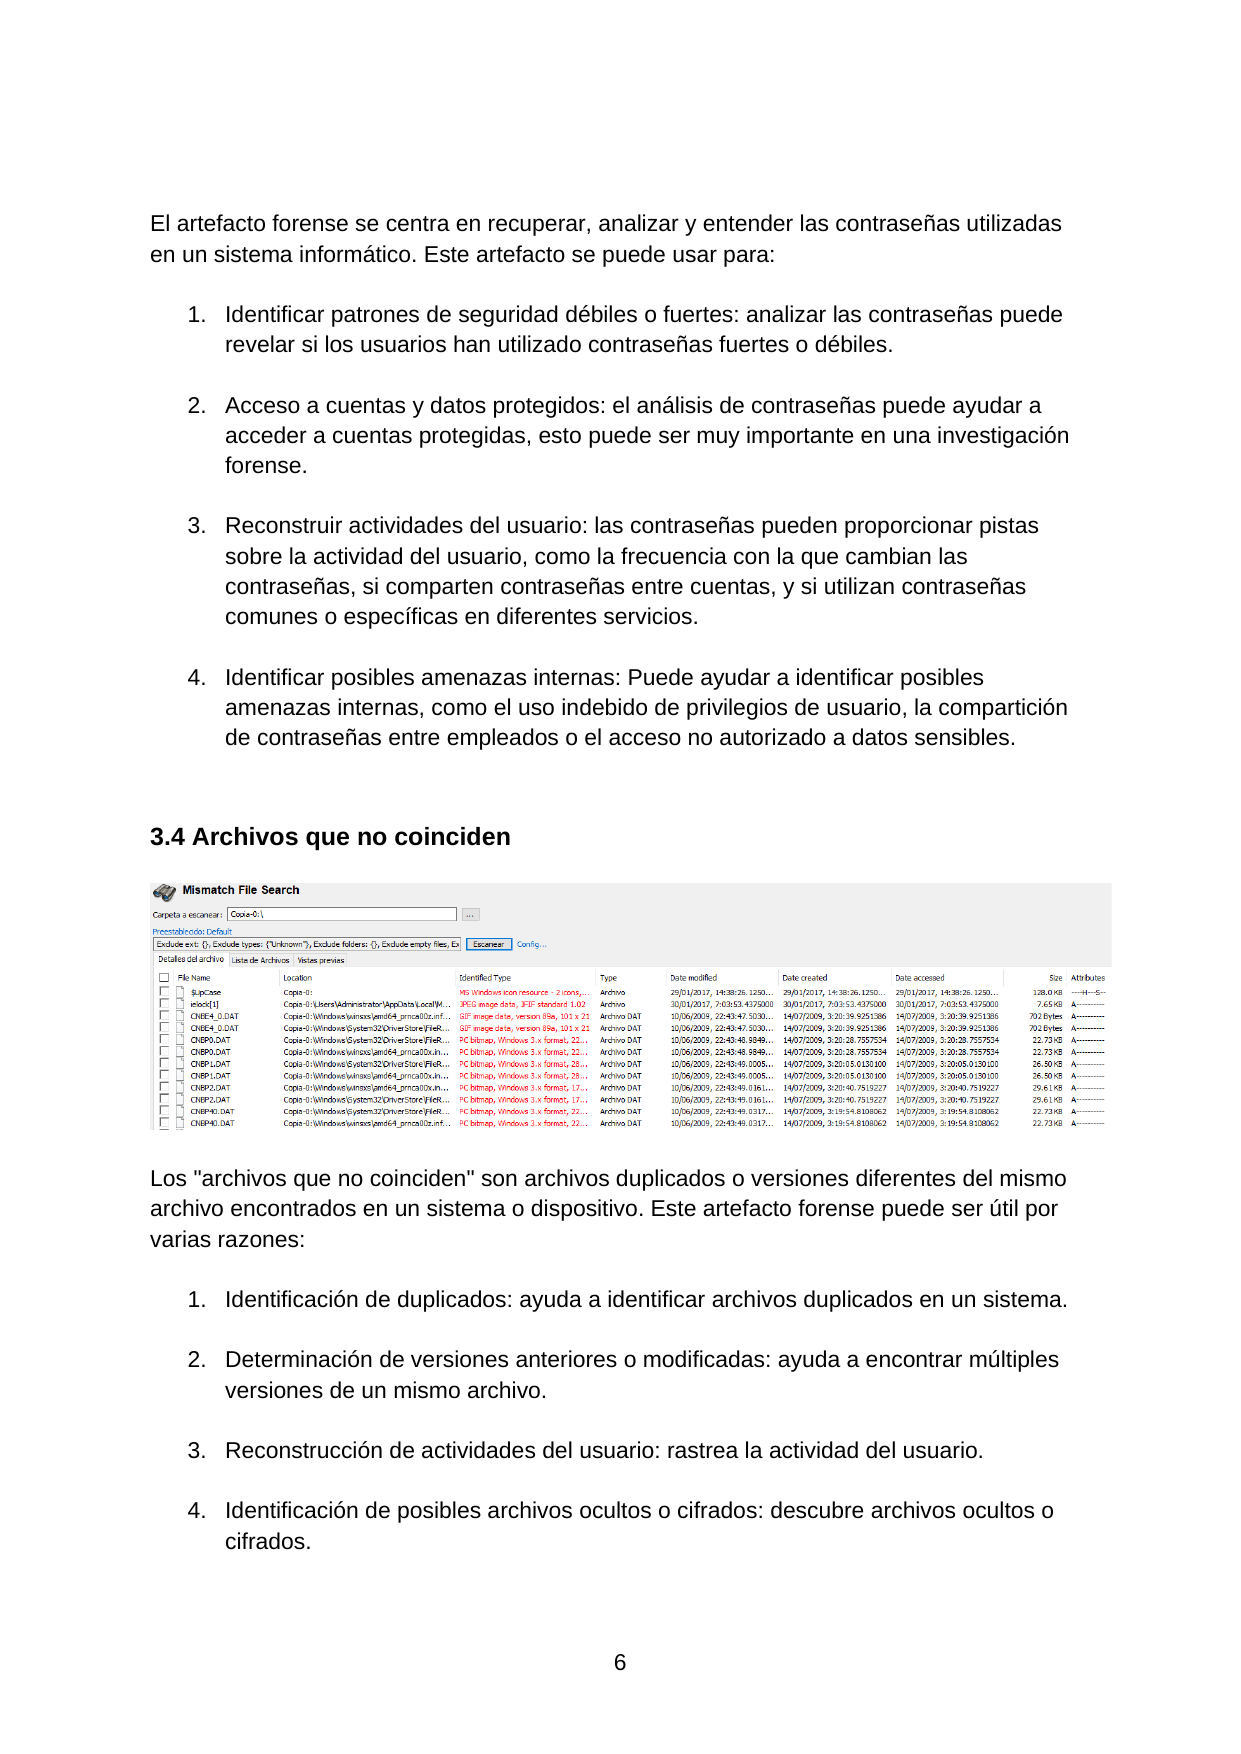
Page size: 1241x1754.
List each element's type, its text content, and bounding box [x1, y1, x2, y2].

text Los "archivos que no coinciden" son archivos duplicados o versiones diferentes del mismo archivo encontrados en un sistema o dispositivo. Este artefacto forense puede ser útil por varias razones: [150, 1165, 1090, 1252]
list Acceso a cuentas y datos protegidos: el análisis de contraseñas puede ayudar a acceder a cuentas protegidas, esto puede ser muy importante en una investigación forense. [187, 392, 1090, 478]
list Identificación de duplicados: ayuda a identificar archivos duplicados en un sistema. [187, 1286, 1090, 1312]
list Identificar patrones de seguridad débiles o fuertes: analizar las contraseñas puede revelar si los usuarios han utilizado contraseñas fuertes o débiles. [187, 301, 1090, 358]
list Identificación de posibles archivos ocultos o cifrados: descubre archivos ocultos o cifrados. [187, 1497, 1090, 1554]
list Reconstruir actividades del usuario: las contraseñas pueden proporcionar pistas sobre la actividad del usuario, como la frecuencia con la que cambian las contraseñas, si comparten contraseñas entre cuentas, y si utilizan contraseñas comunes o específicas en diferentes servicios. [187, 512, 1090, 629]
subtitle 3.4 Archivos que no coinciden [150, 822, 1090, 851]
text El artefacto forense se centra en recuperar, analizar y entender las contraseñas utilizadas en un sistema informático. Este artefacto se puede usar para: [150, 210, 1090, 267]
list Identificar posibles amenazas internas: Puede ayudar a identificar posibles amenazas internas, como el uso indebido de privilegios de usuario, la compartición de contraseñas entre empleados o el acceso no autorizado a datos sensibles. [187, 663, 1090, 750]
list Reconstrucción de actividades del usuario: rastrea la actividad del usuario. [187, 1437, 1090, 1463]
list Determinación de versiones anteriores o modificadas: ayuda a encontrar múltiples versiones de un mismo archivo. [187, 1346, 1090, 1403]
picture [150, 883, 1112, 1130]
